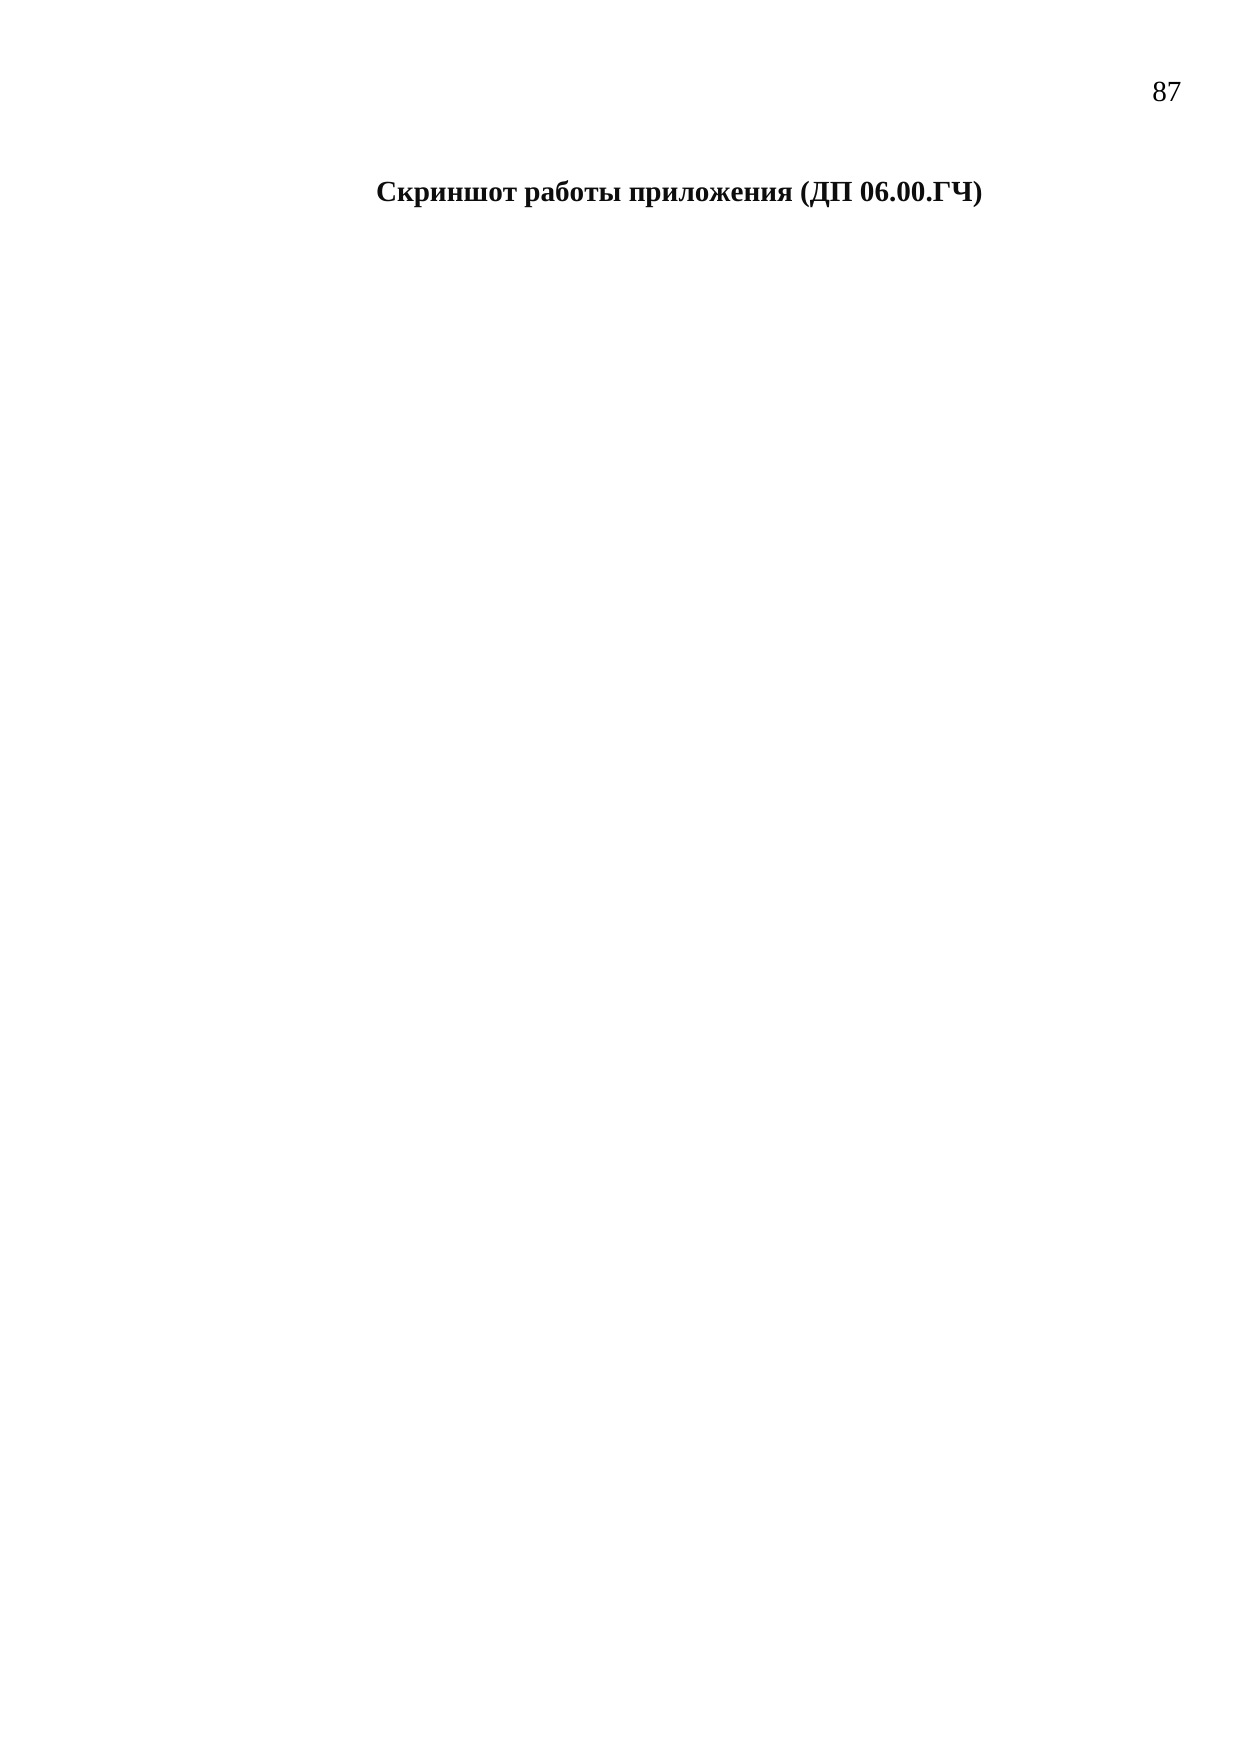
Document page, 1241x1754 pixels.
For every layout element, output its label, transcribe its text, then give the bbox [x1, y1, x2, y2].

text Скриншот работы приложения (ДП 06.00.ГЧ) [177, 174, 1181, 207]
